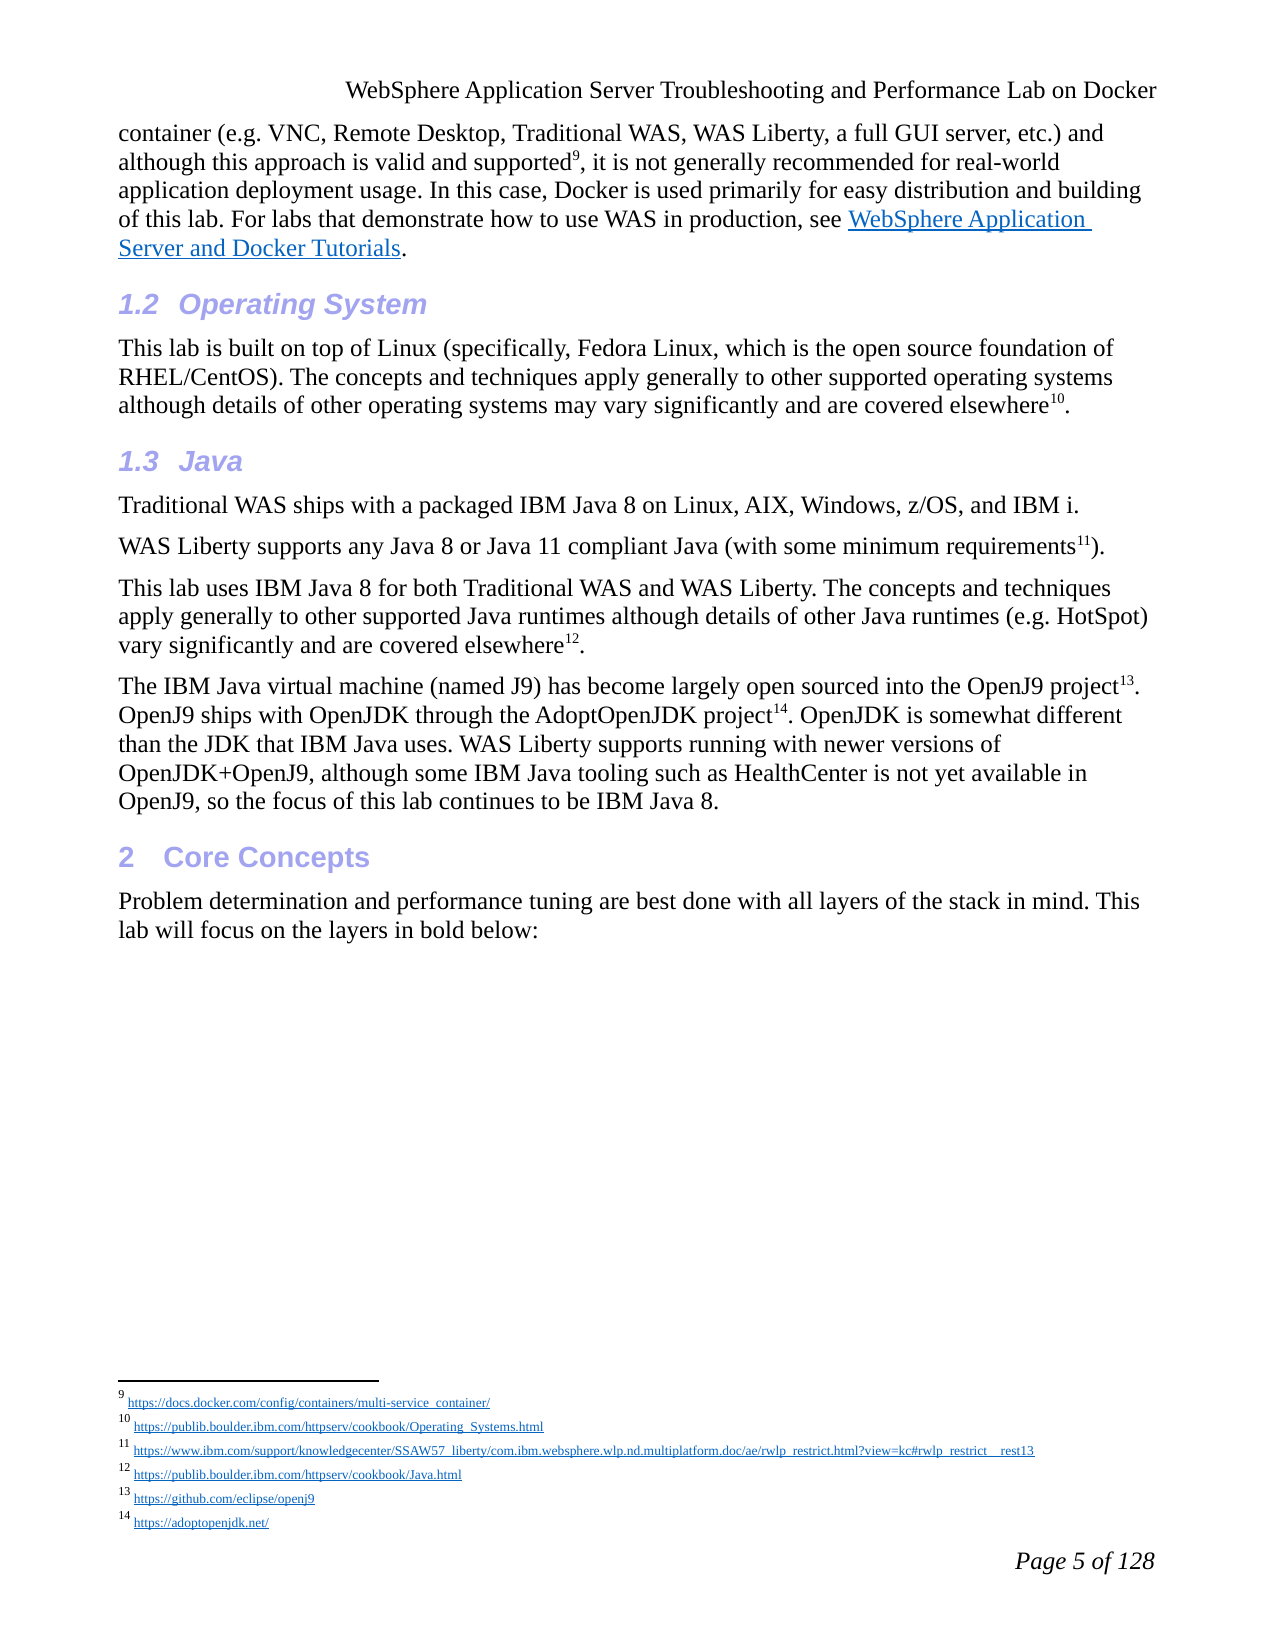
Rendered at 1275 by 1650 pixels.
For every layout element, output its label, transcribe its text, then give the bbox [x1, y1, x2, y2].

subtitle Java [118, 444, 1157, 478]
text Traditional WAS ships with a packaged IBM Java 8 on Linux, AIX, Windows, z/OS, and IBM i. [118, 490, 1157, 519]
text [118, 118, 1157, 262]
subtitle Core Concepts [118, 840, 1157, 874]
text The IBM Java virtual machine (named J9) has become largely open sourced into the OpenJ9 project. OpenJ9 ships with OpenJDK through the AdoptOpenJDK project. OpenJDK is somewhat different than the JDK that IBM Java uses. WAS Liberty supports running with newer versions of OpenJDK+OpenJ9, although some IBM Java tooling such as HealthCenter is not yet available in OpenJ9, so the focus of this lab continues to be IBM Java 8. [118, 671, 1157, 815]
subtitle Operating System [118, 287, 1157, 320]
text This lab is built on top of Linux (specifically, Fedora Linux, which is the open source foundation of RHEL/CentOS). The concepts and techniques apply generally to other supported operating systems although details of other operating systems may vary significantly and are covered elsewhere. [118, 333, 1157, 419]
text Problem determination and performance tuning are best done with all layers of the stack in mind. This lab will focus on the layers in bold below: [118, 886, 1157, 944]
text WAS Liberty supports any Java 8 or Java 11 compliant Java (with some minimum requirements). [118, 531, 1157, 560]
text This lab uses IBM Java 8 for both Traditional WAS and WAS Liberty. The concepts and techniques apply generally to other supported Java runtimes although details of other Java runtimes (e.g. HotSpot) vary significantly and are covered elsewhere. [118, 573, 1157, 659]
